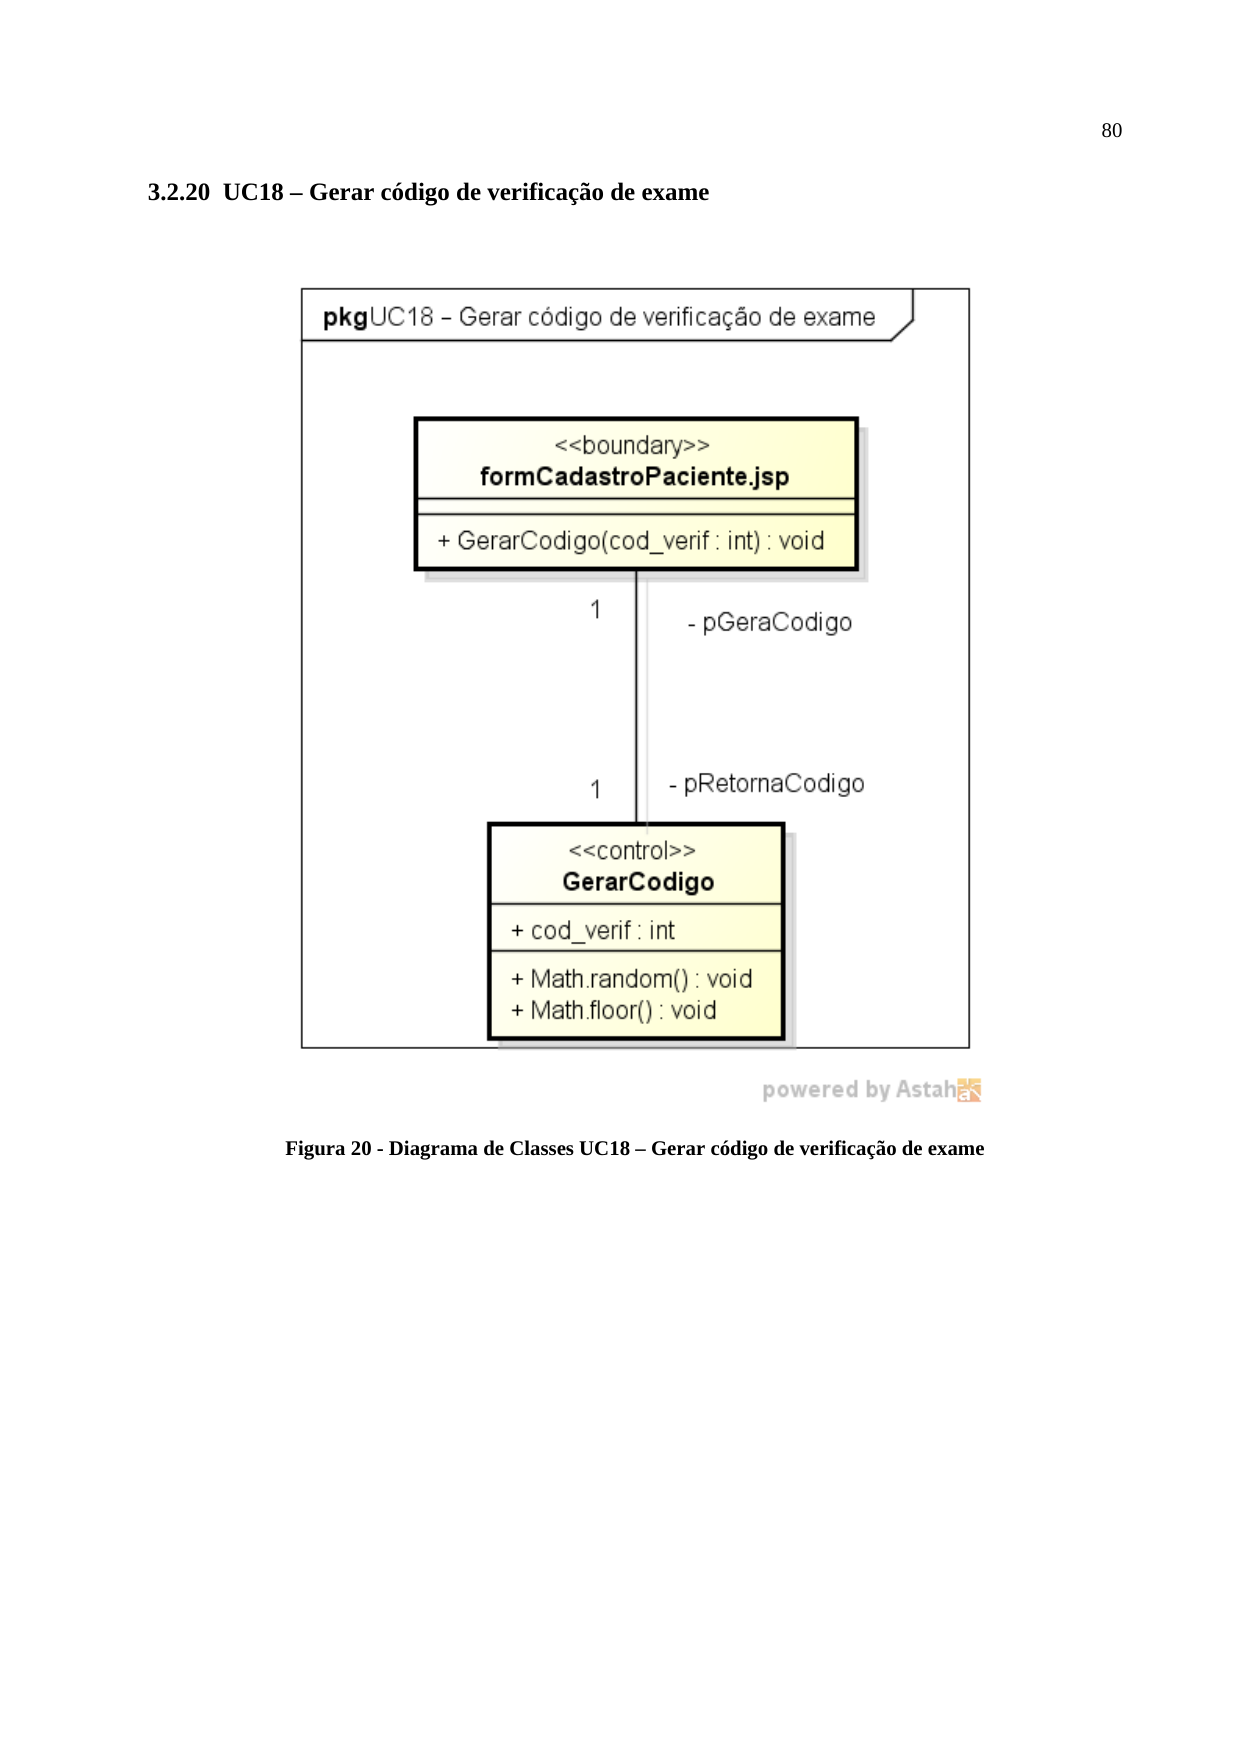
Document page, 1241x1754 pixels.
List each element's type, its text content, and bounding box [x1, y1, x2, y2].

subtitle UC18 – Gerar código de verificação de exame [148, 177, 1122, 206]
picture [281, 268, 989, 1110]
